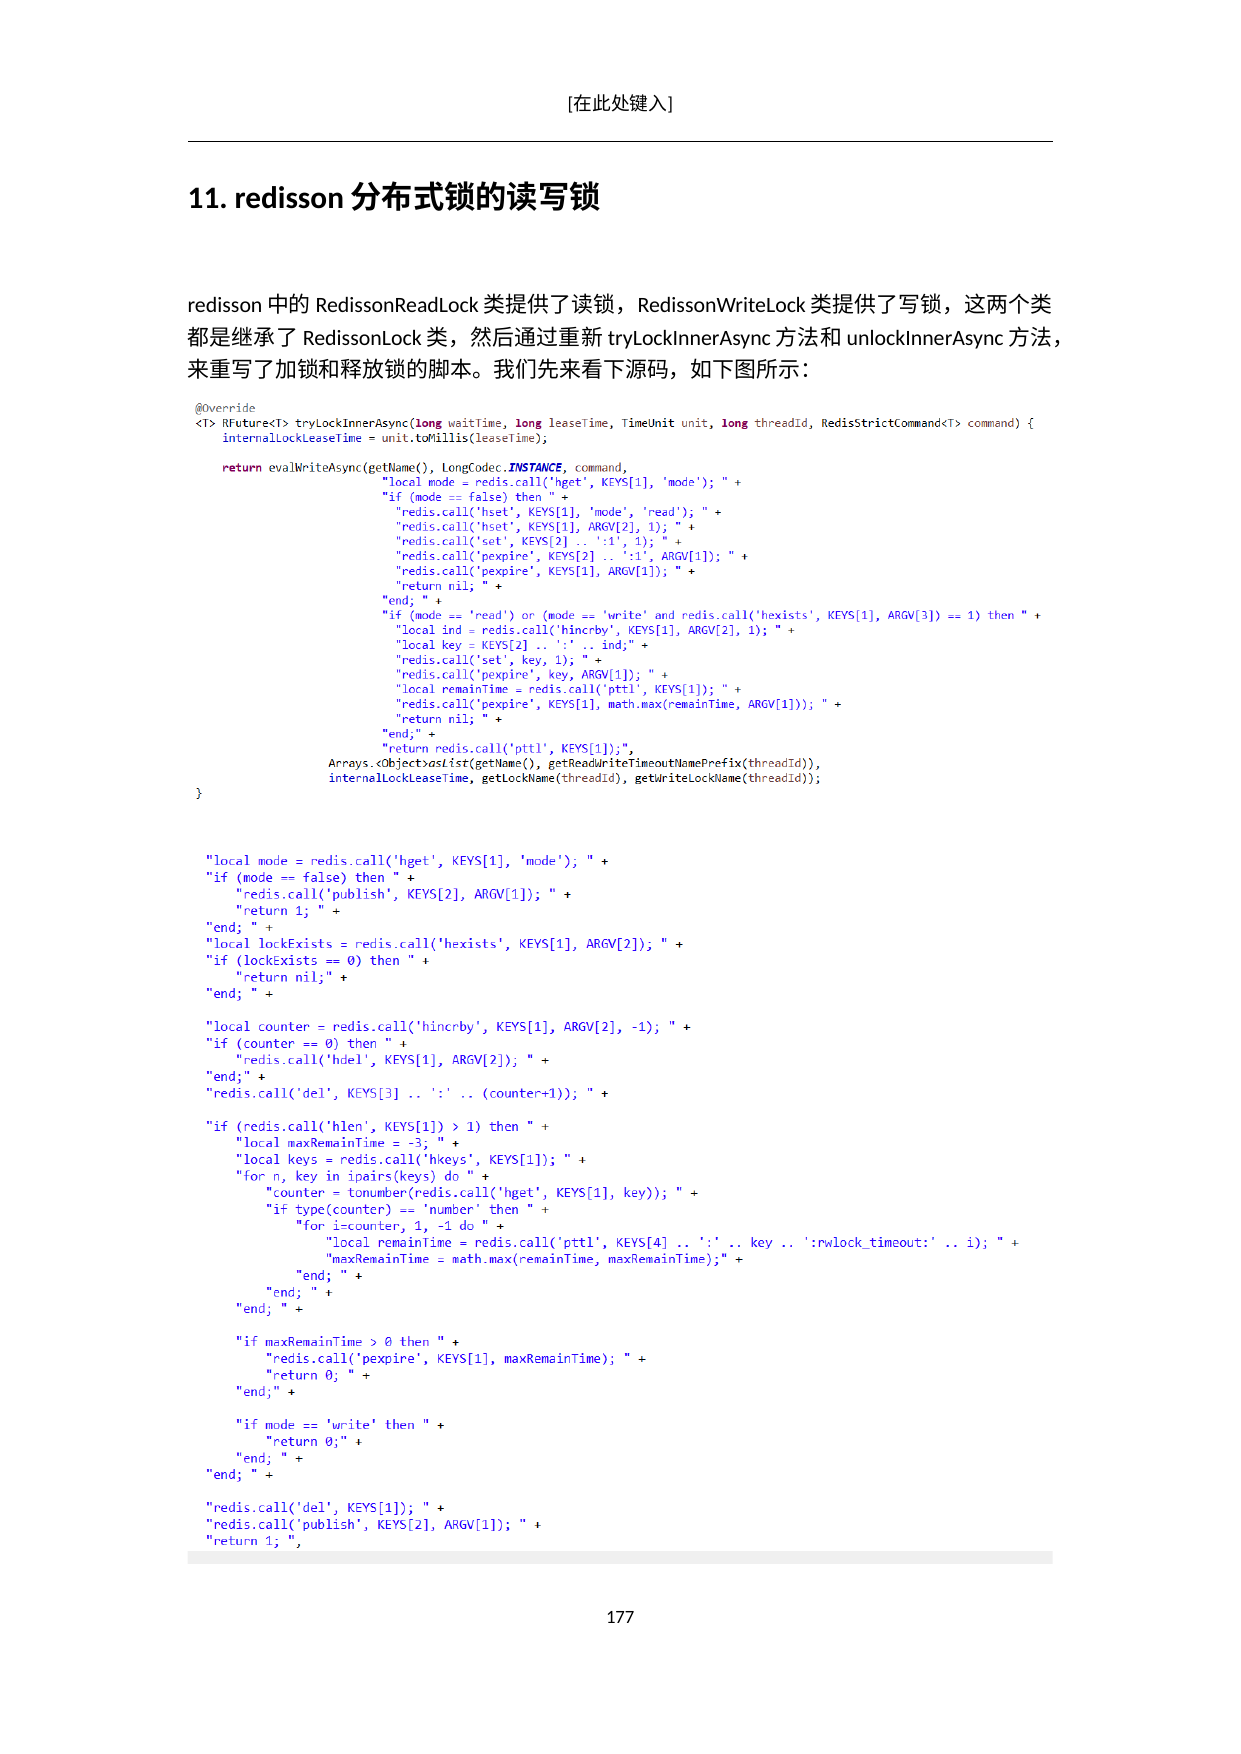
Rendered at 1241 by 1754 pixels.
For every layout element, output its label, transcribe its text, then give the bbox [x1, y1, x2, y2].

subtitle 11. redisson分布式锁的读写锁 [187, 162, 1053, 227]
picture [187, 400, 1053, 809]
picture [187, 855, 1053, 1564]
text redisson中的RedissonReadLock类提供了读锁，RedissonWriteLock类提供了写锁，这两个类都是继承了RedissonLock类，然后通过重新tryLockInnerAsync方法和unlockInnerAsync方法，来重写了加锁和释放锁的脚本。我们先来看下源码，如下图所示： [187, 287, 1053, 384]
